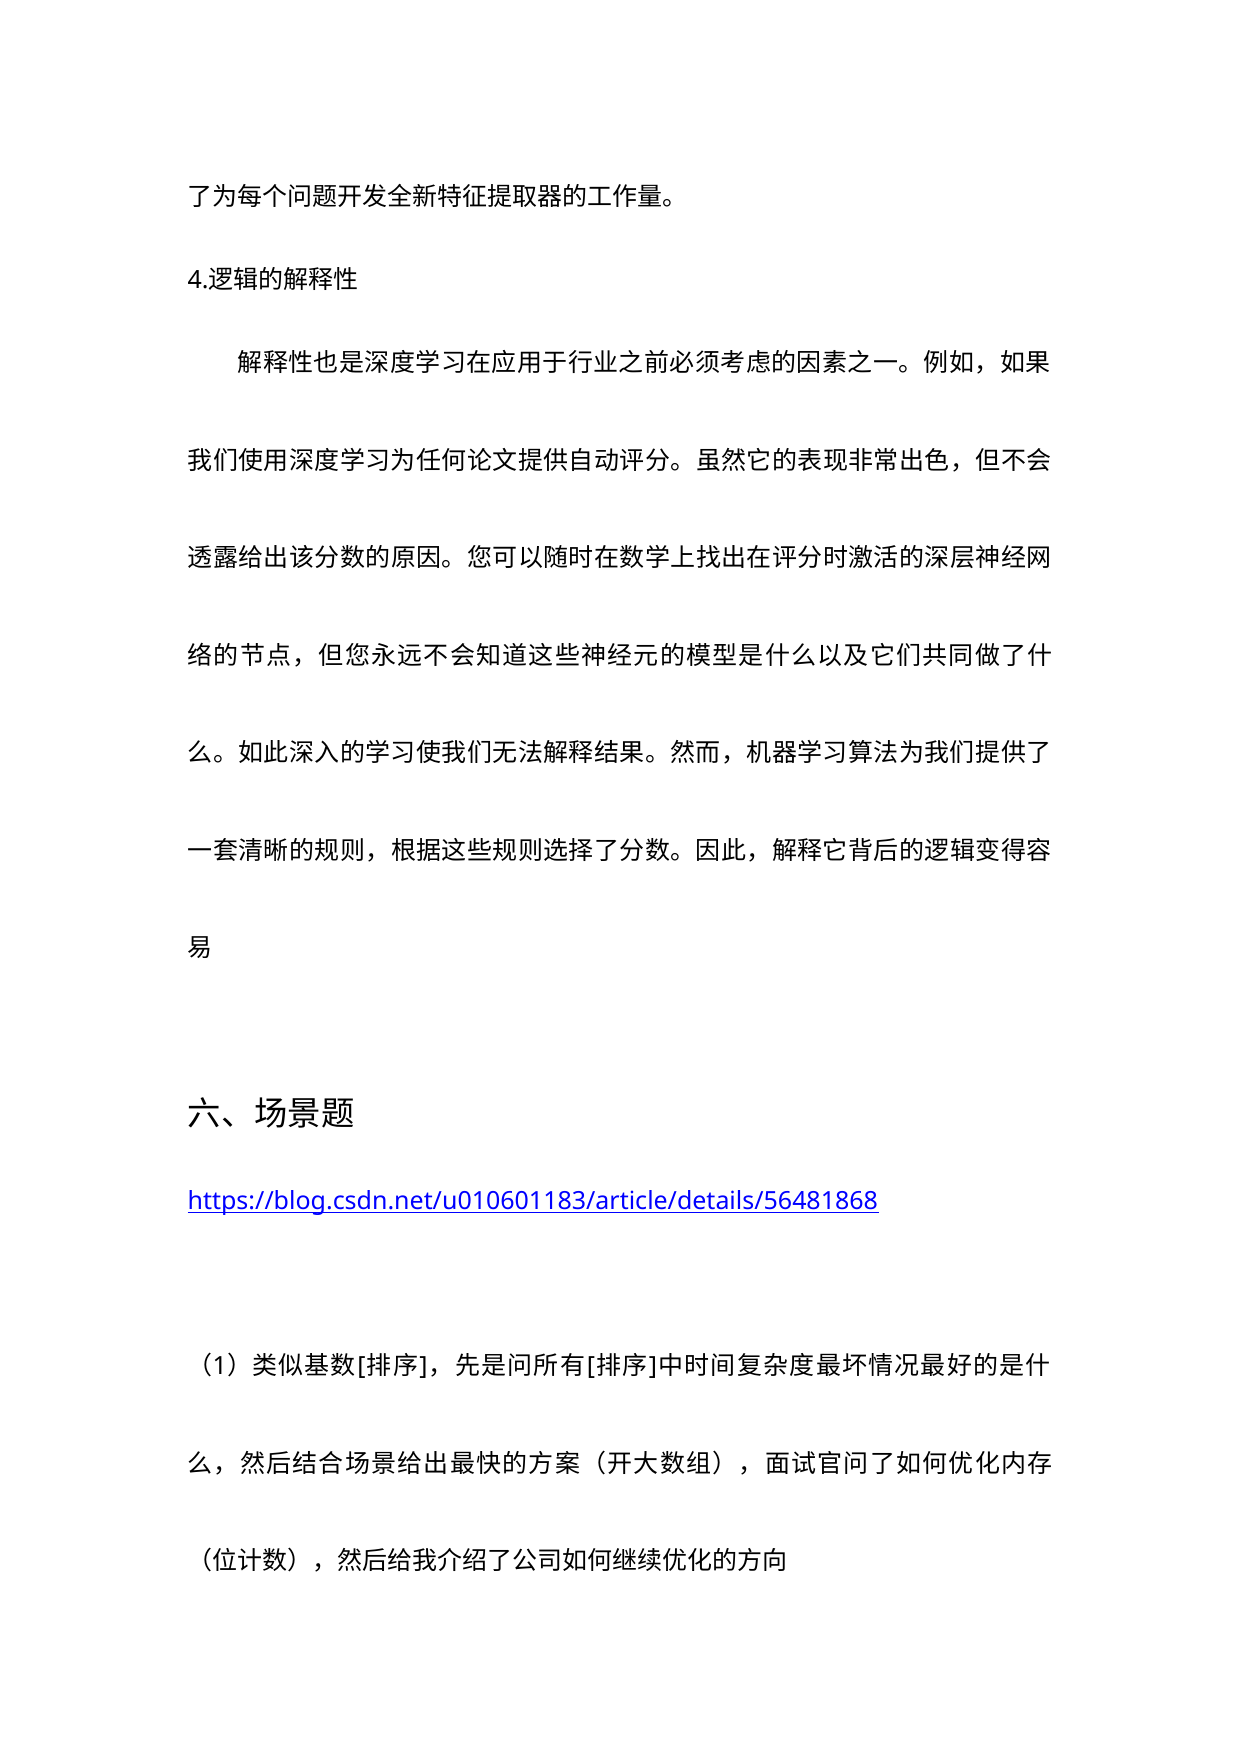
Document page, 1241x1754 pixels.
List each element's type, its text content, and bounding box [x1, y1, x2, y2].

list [187, 162, 1053, 227]
list 类似基数[排序]，先是问所有[排序]中时间复杂度最坏情况最好的是什么，然后结合场景给出最快的方案（开大数组），面试官问了如何优化内存（位计数），然后给我介绍了公司如何继续优化的方向 [187, 1331, 1053, 1591]
list 解释性也是深度学习在应用于行业之前必须考虑的因素之一。例如，如果我们使用深度学习为任何论文提供自动评分。虽然它的表现非常出色，但不会透露给出该分数的原因。您可以随时在数学上找出在评分时激活的深层神经网络的节点，但您永远不会知道这些神经元的模型是什么以及它们共同做了什么。如此深入的学习使我们无法解释结果。然而，机器学习算法为我们提供了一套清晰的规则，根据这些规则选择了分数。因此，解释它背后的逻辑变得容易 [187, 328, 1053, 978]
text https://blog.csdn.net/u010601183/article/details/56481868 [187, 1167, 1053, 1232]
list 4.逻辑的解释性 [187, 245, 1053, 310]
text 六、场景题 [187, 1078, 1053, 1143]
